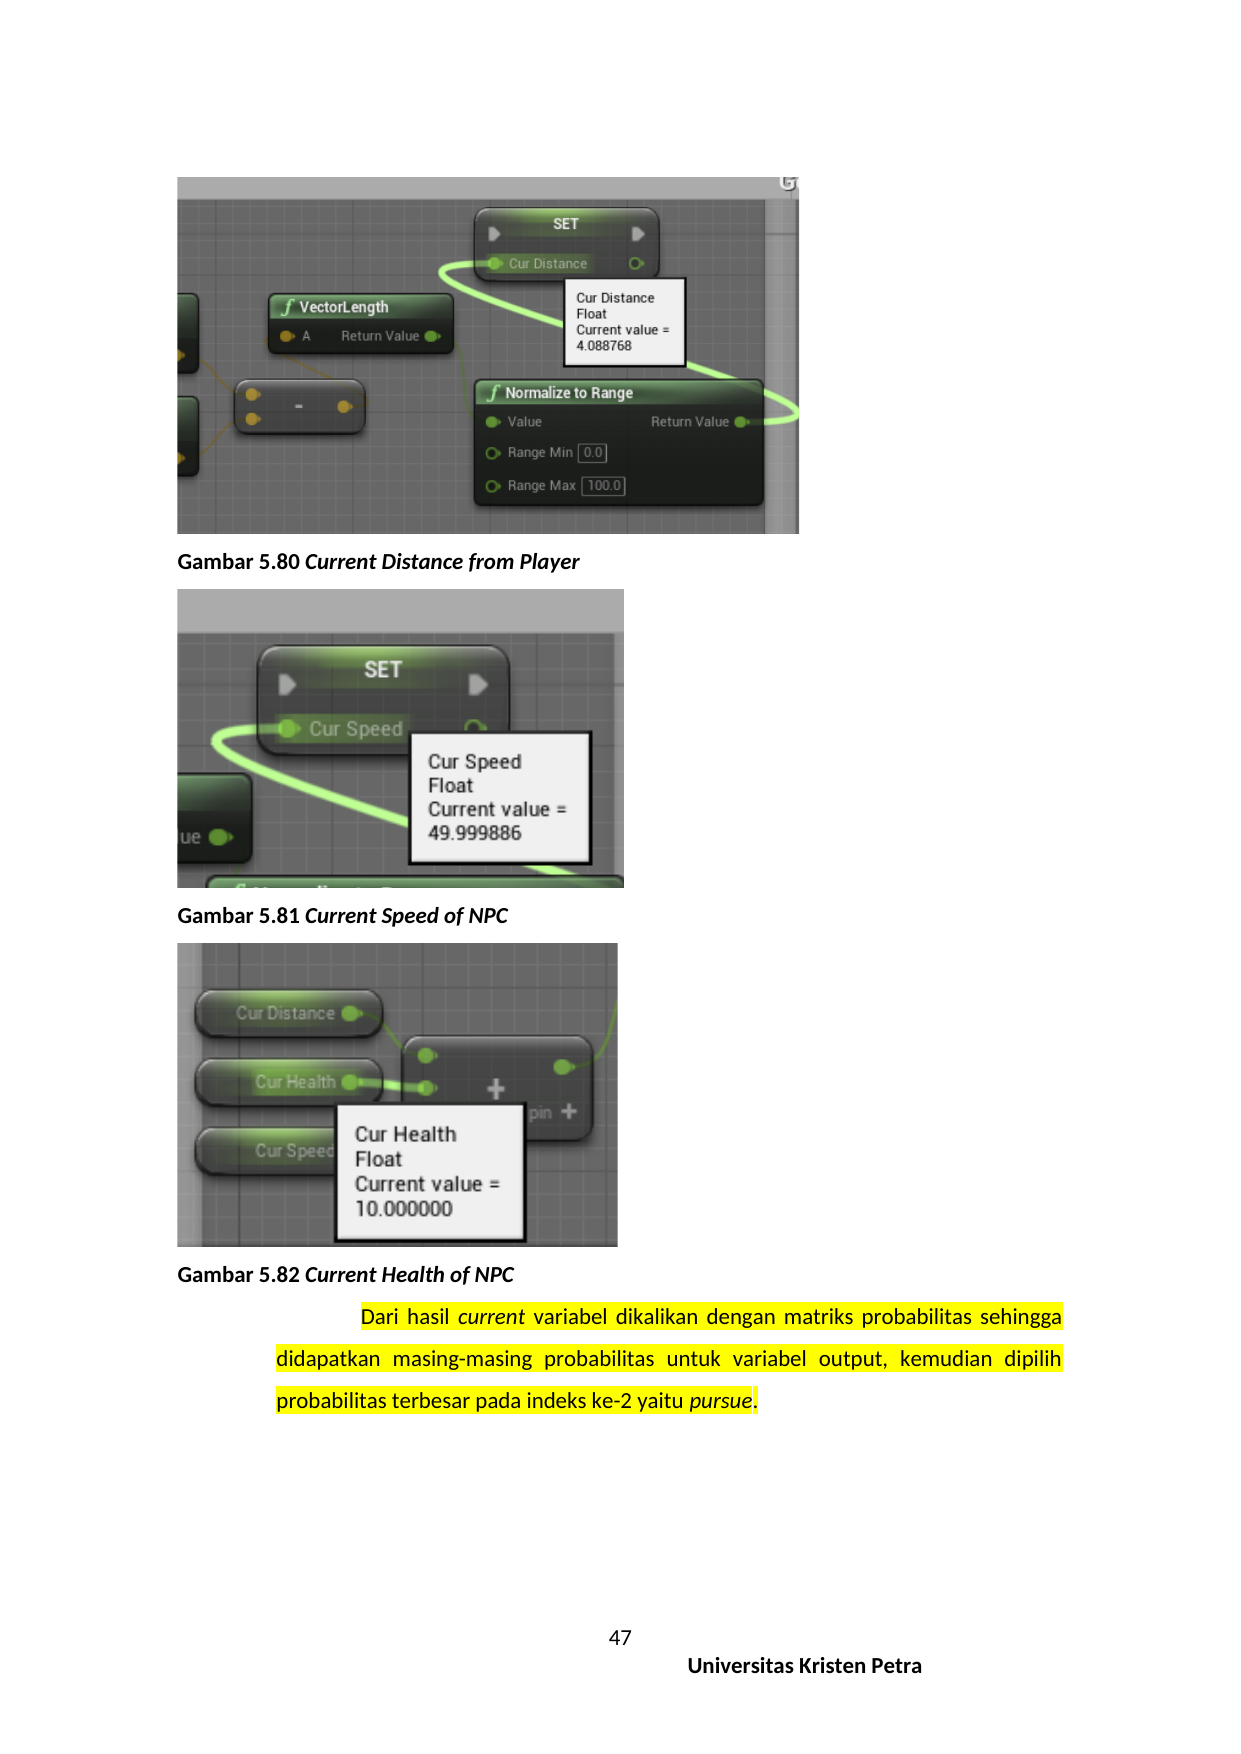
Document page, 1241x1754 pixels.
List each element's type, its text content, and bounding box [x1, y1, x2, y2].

picture [177, 589, 624, 888]
picture [177, 177, 800, 534]
text Dari hasil current variabel dikalikan dengan matriks probabilitas sehingga didapatkan masing-masing probabilitas untuk variabel output, kemudian dipilih probabilitas terbesar pada indeks ke-2 yaitu pursue. [276, 1372, 1063, 1414]
picture [177, 943, 618, 1247]
text Dari hasil current variabel dikalikan dengan matriks probabilitas sehingga didapatkan masing-masing probabilitas untuk variabel output, kemudian dipilih probabilitas terbesar pada indeks ke-2 yaitu pursue. [276, 1302, 1063, 1344]
